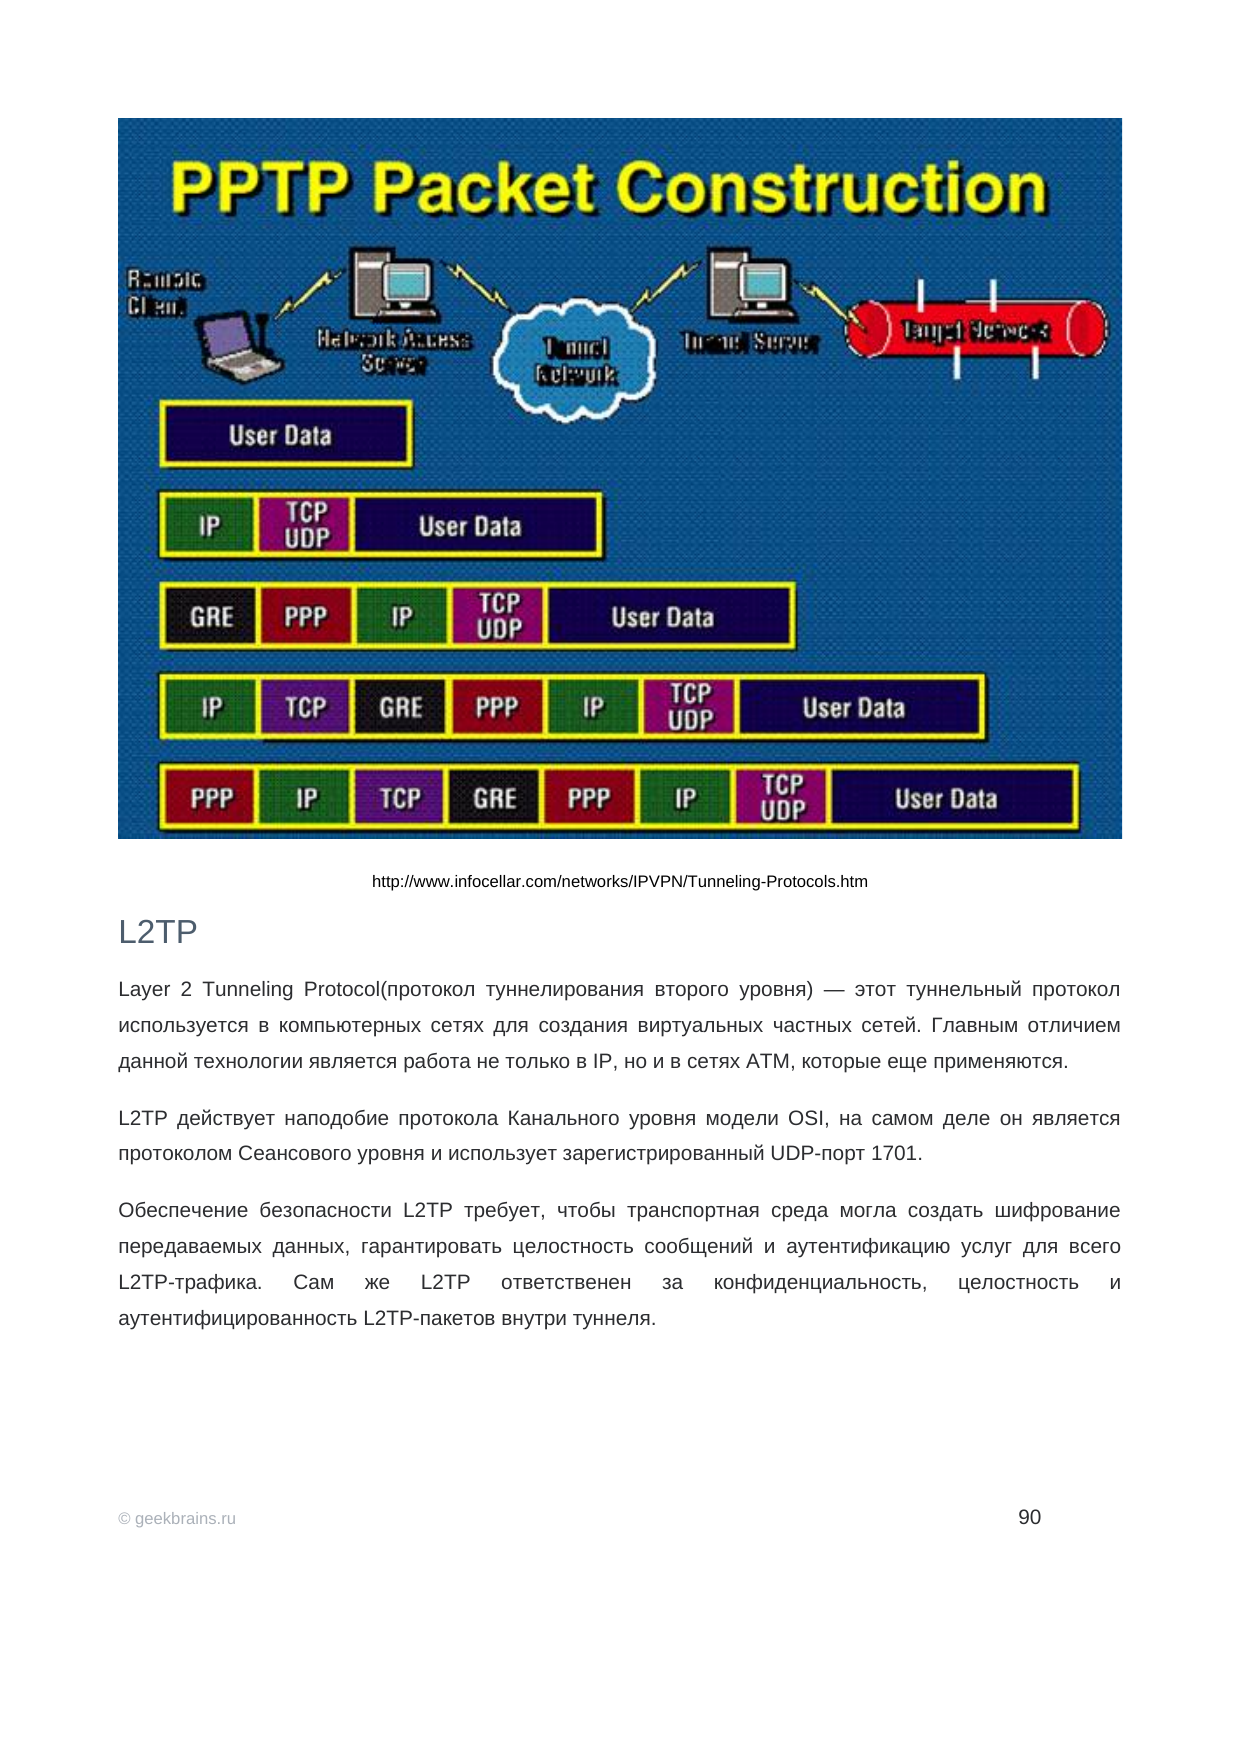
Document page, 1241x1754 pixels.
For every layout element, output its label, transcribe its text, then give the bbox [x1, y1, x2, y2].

text Layer 2 Tunneling Protocol(протокол туннелирования второго уровня) — этот туннельный протокол используется в компьютерных сетях для создания виртуальных частных сетей. Главным отличием данной технологии является работа не только в IP, но и в сетях ATM, которые еще применяются. [118, 977, 1122, 1072]
text http://www.infocellar.com/networks/IPVPN/Tunneling-Protocols.htm [118, 872, 1122, 891]
picture [118, 118, 1123, 839]
text L2TP действует наподобие протокола Канального уровня модели OSI, на самом деле он является протоколом Сеансового уровня и использует зарегистрированный UDP-порт 1701. [118, 1105, 1122, 1165]
subtitle L2TP [118, 912, 1122, 950]
text Обеспечение безопасности L2TP требует, чтобы транспортная среда могла создать шифрование передаваемых данных, гарантировать целостность сообщений и аутентификацию услуг для всего L2TP-трафика. Сам же L2TP ответственен за конфиденциальность, целостность и аутентифицированность L2TP-пакетов внутри туннеля. [118, 1198, 1122, 1330]
